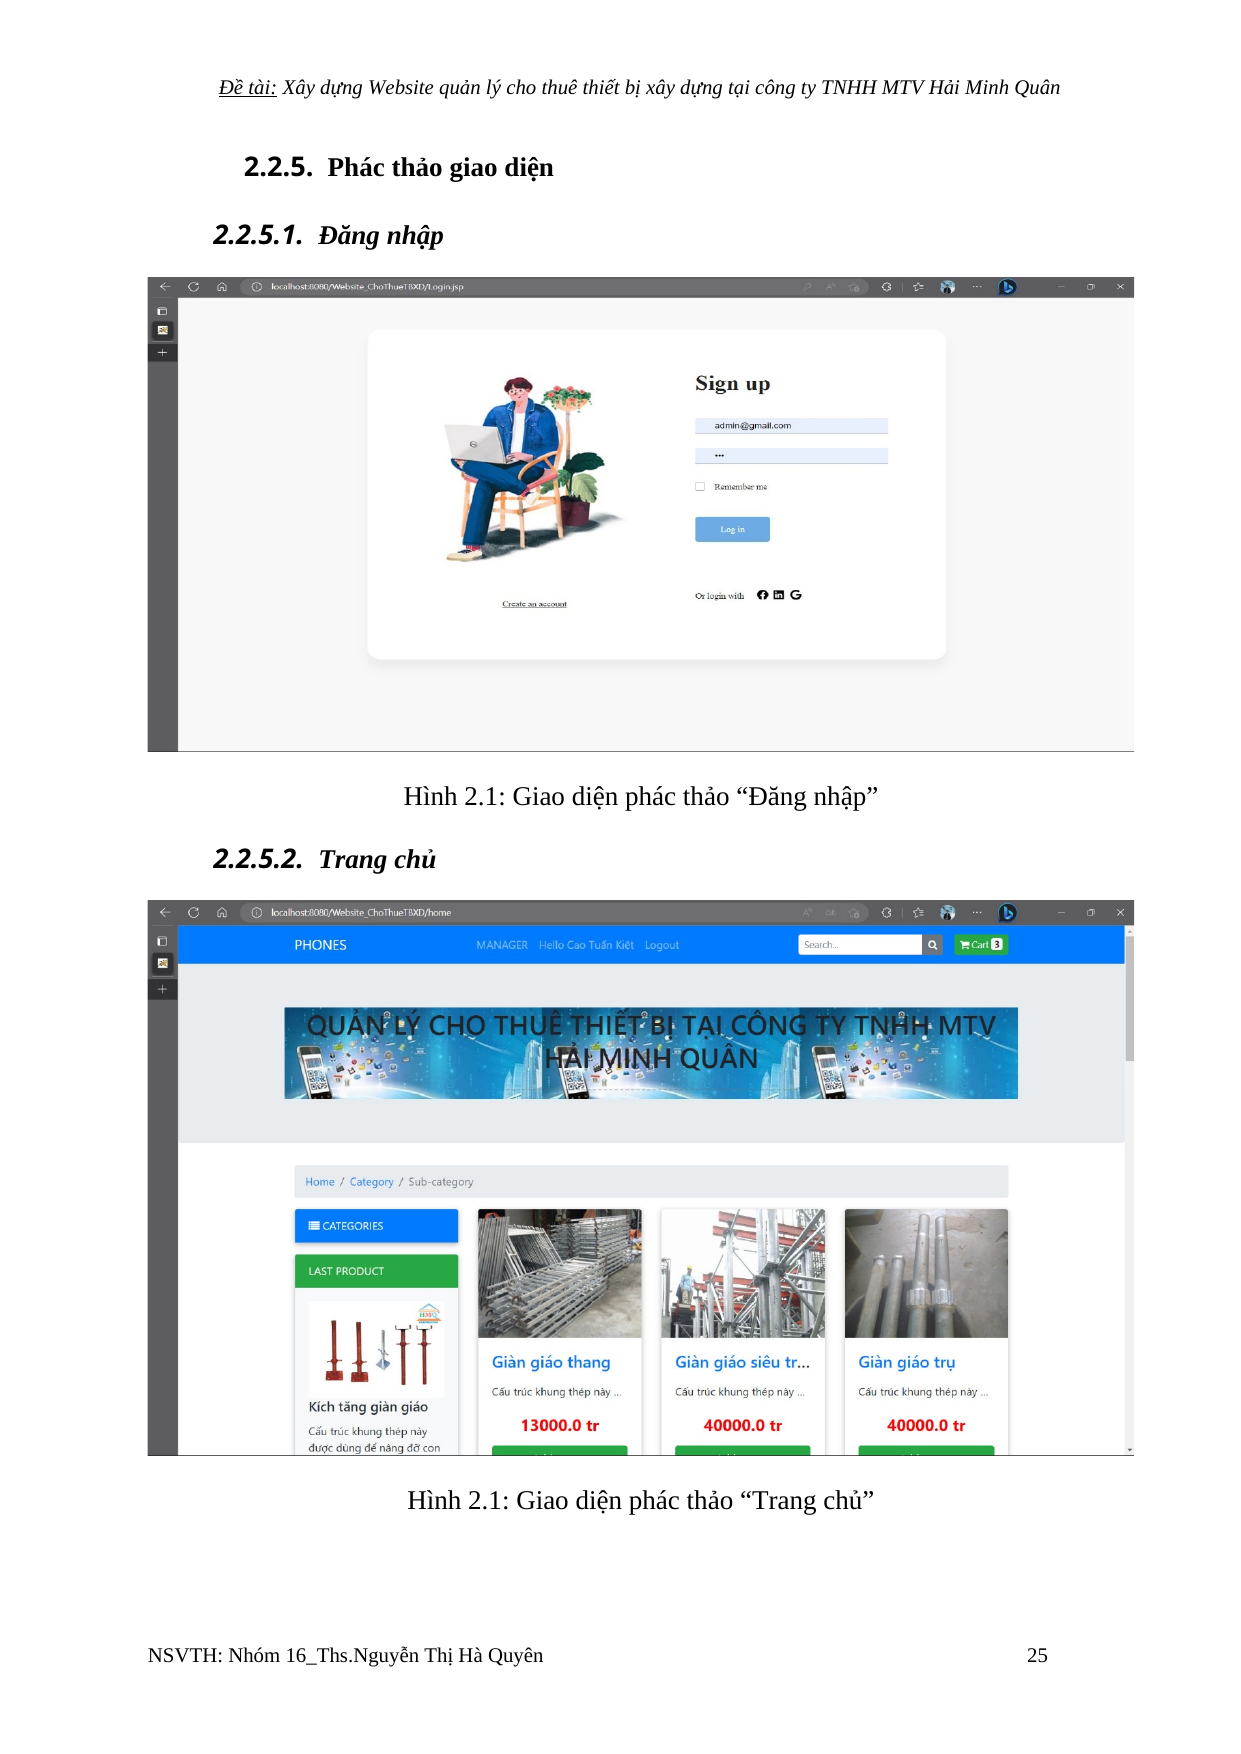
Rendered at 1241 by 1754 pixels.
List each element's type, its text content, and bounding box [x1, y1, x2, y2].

picture [147, 900, 1135, 1456]
subtitle Giao diện phác thảo “Đăng nhập” [148, 780, 1134, 811]
subtitle Đăng nhập [213, 216, 1134, 252]
subtitle Trang chủ [213, 839, 1134, 876]
subtitle Phác thảo giao diện [193, 148, 1134, 184]
picture [147, 277, 1135, 752]
subtitle Giao diện phác thảo “Trang chủ” [148, 1484, 1134, 1515]
